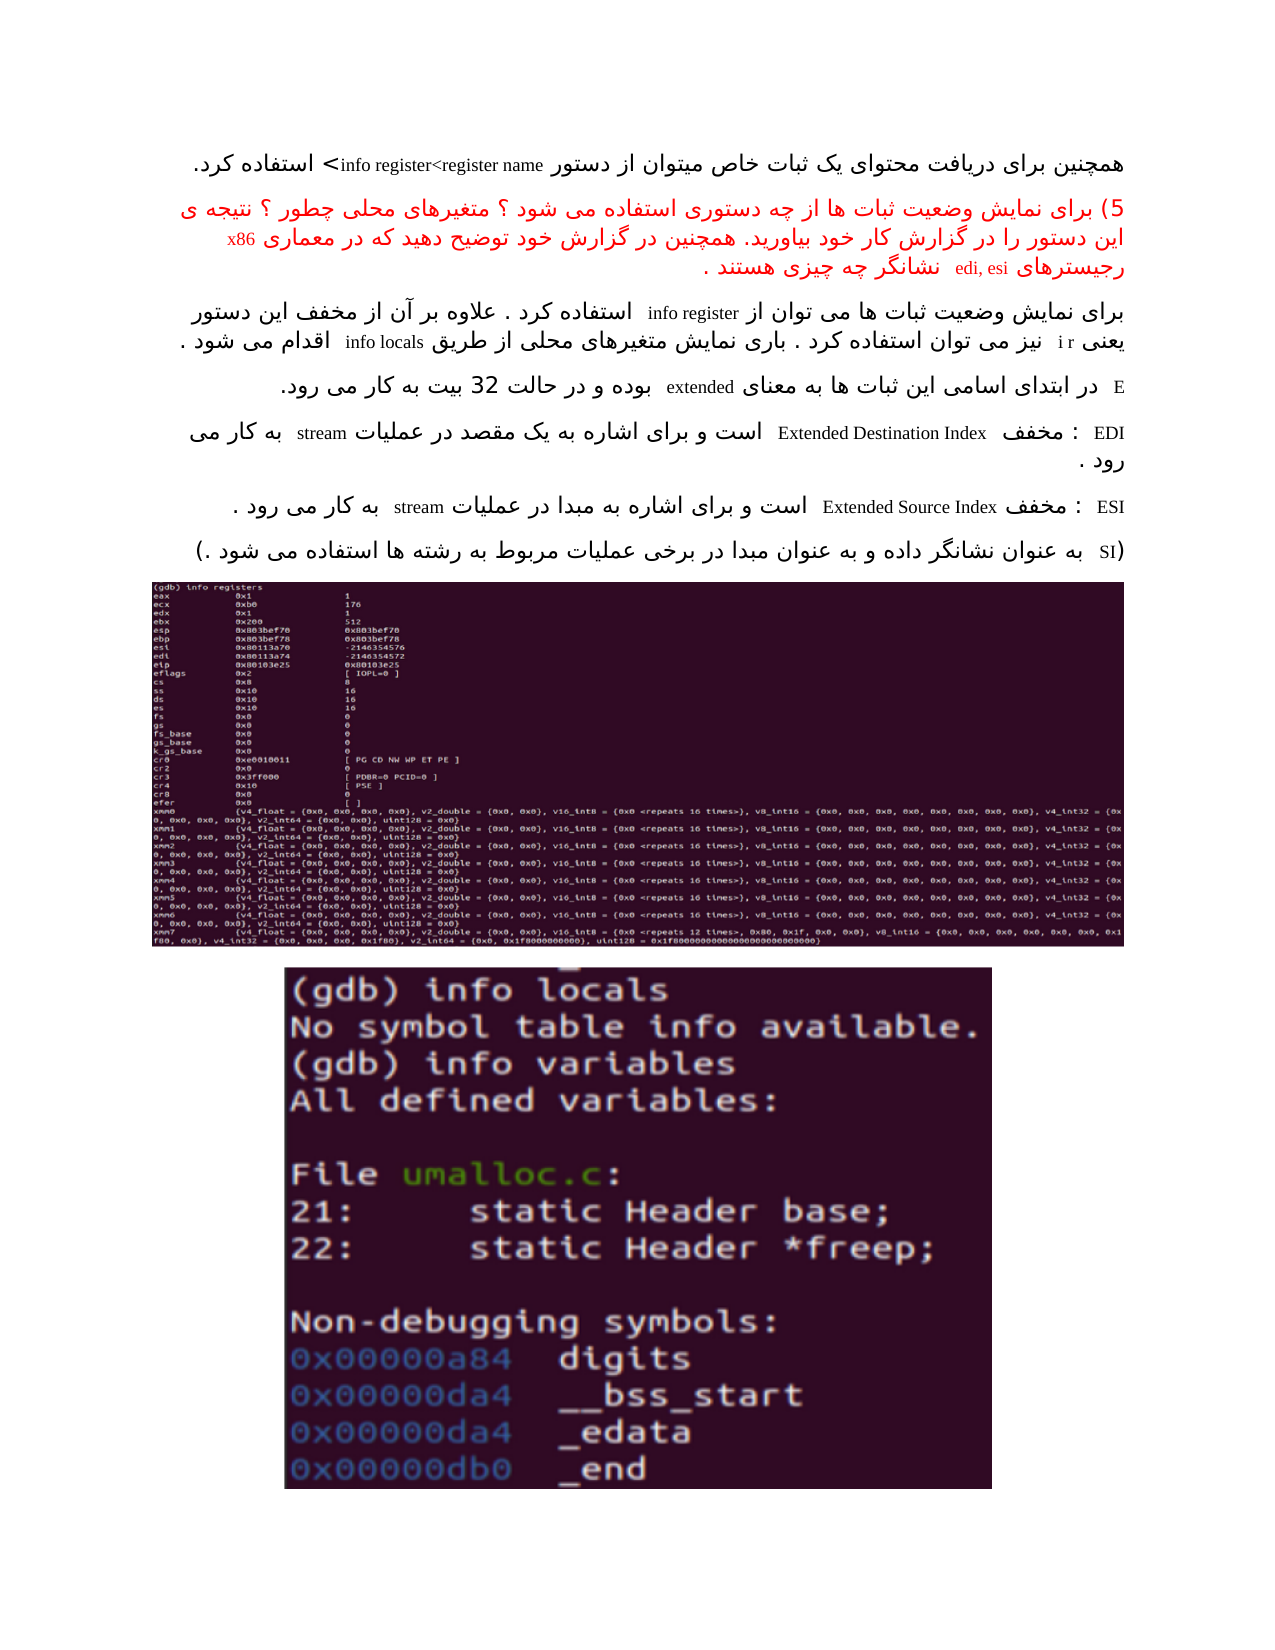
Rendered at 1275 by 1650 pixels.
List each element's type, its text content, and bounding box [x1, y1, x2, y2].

text 5) برای نمایش وضعیت ثبات ها از چه دستوری استفاده می شود ؟ متغیرهای محلی چطور ؟ نتیجه ی این دستور را در گزارش کار خود بیاورید. همچنین در گزارش خود توضیح دهید که در معماری x86 رجیسترهای edi, esi نشانگر چه چیزی هستند . [150, 195, 1125, 279]
picture [282, 965, 992, 1489]
text همچنین برای دریافت محتوای یک ثبات خاص میتوان از دستور info register<register name> استفاده کرد. [150, 150, 1125, 177]
text ESI : مخفف Extended Source Index است و برای اشاره به مبدا در عملیات stream به کار می رود . [150, 492, 1125, 519]
text EDI : مخفف Extended Destination Index است و برای اشاره به یک مقصد در عملیات stream به کار می رود . [150, 418, 1125, 473]
text E در ابتدای اسامی این ثبات ها به معنای extended بوده و در حالت 32 بیت به کار می رود. [150, 372, 1125, 399]
text برای نمایش وضعیت ثبات ها می توان از info register استفاده کرد . علاوه بر آن از مخفف این دستور یعنی i r نیز می توان استفاده کرد . باری نمایش متغیرهای محلی از طریق info locals اقدام می شود . [150, 298, 1125, 354]
text (SI به عنوان نشانگر داده و به عنوان مبدا در برخی عملیات مربوط به رشته ها استفاده می شود .) [150, 537, 1125, 564]
picture [150, 582, 1124, 947]
